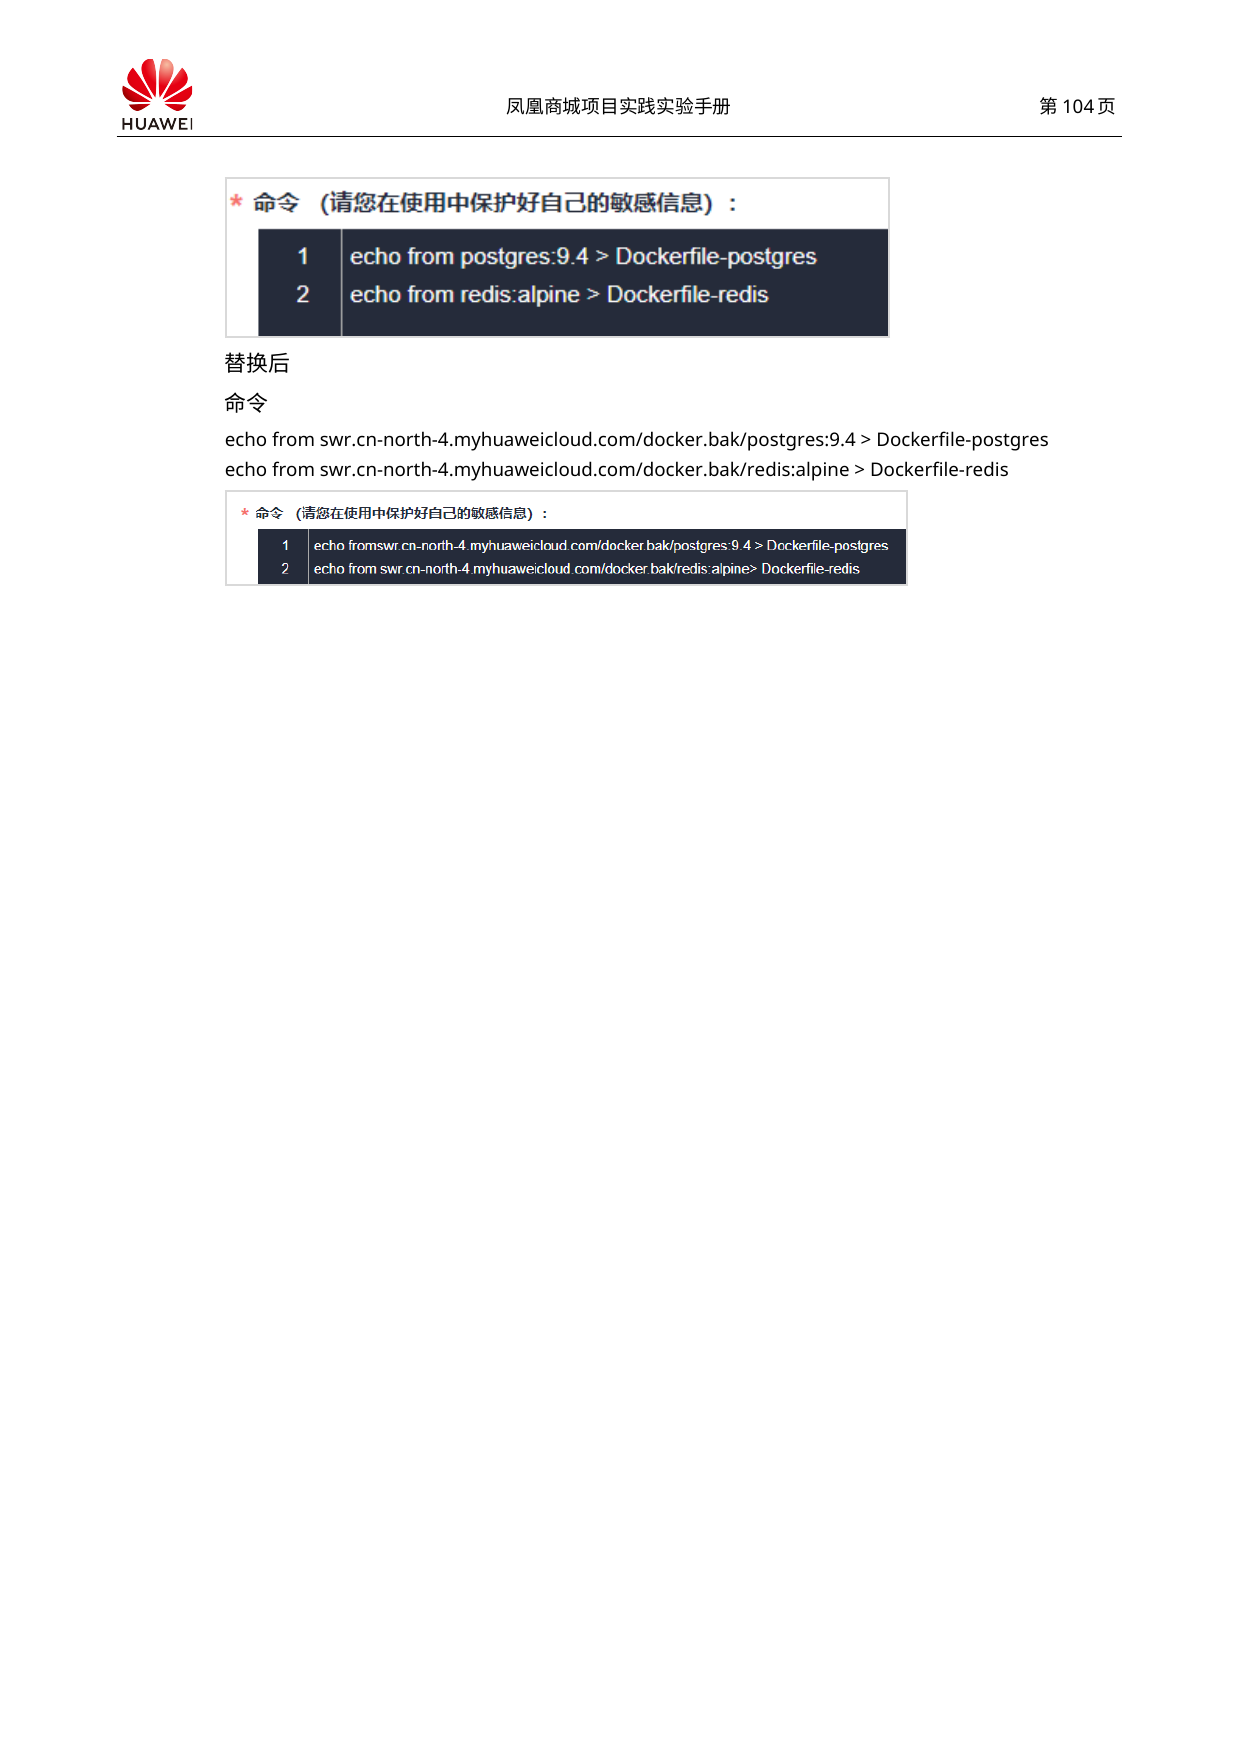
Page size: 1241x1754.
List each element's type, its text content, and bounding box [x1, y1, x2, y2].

text echo from swr.cn-north-4.myhuaweicloud.com/docker.bak/postgres:9.4 > Dockerfile-postgres [224, 426, 1122, 452]
list 替换后 [224, 346, 1122, 378]
picture [227, 492, 906, 584]
list 命令 [224, 386, 1122, 418]
picture [227, 179, 888, 336]
picture [122, 59, 193, 130]
text echo from swr.cn-north-4.myhuaweicloud.com/docker.bak/redis:alpine > Dockerfile-redis [224, 456, 1122, 482]
